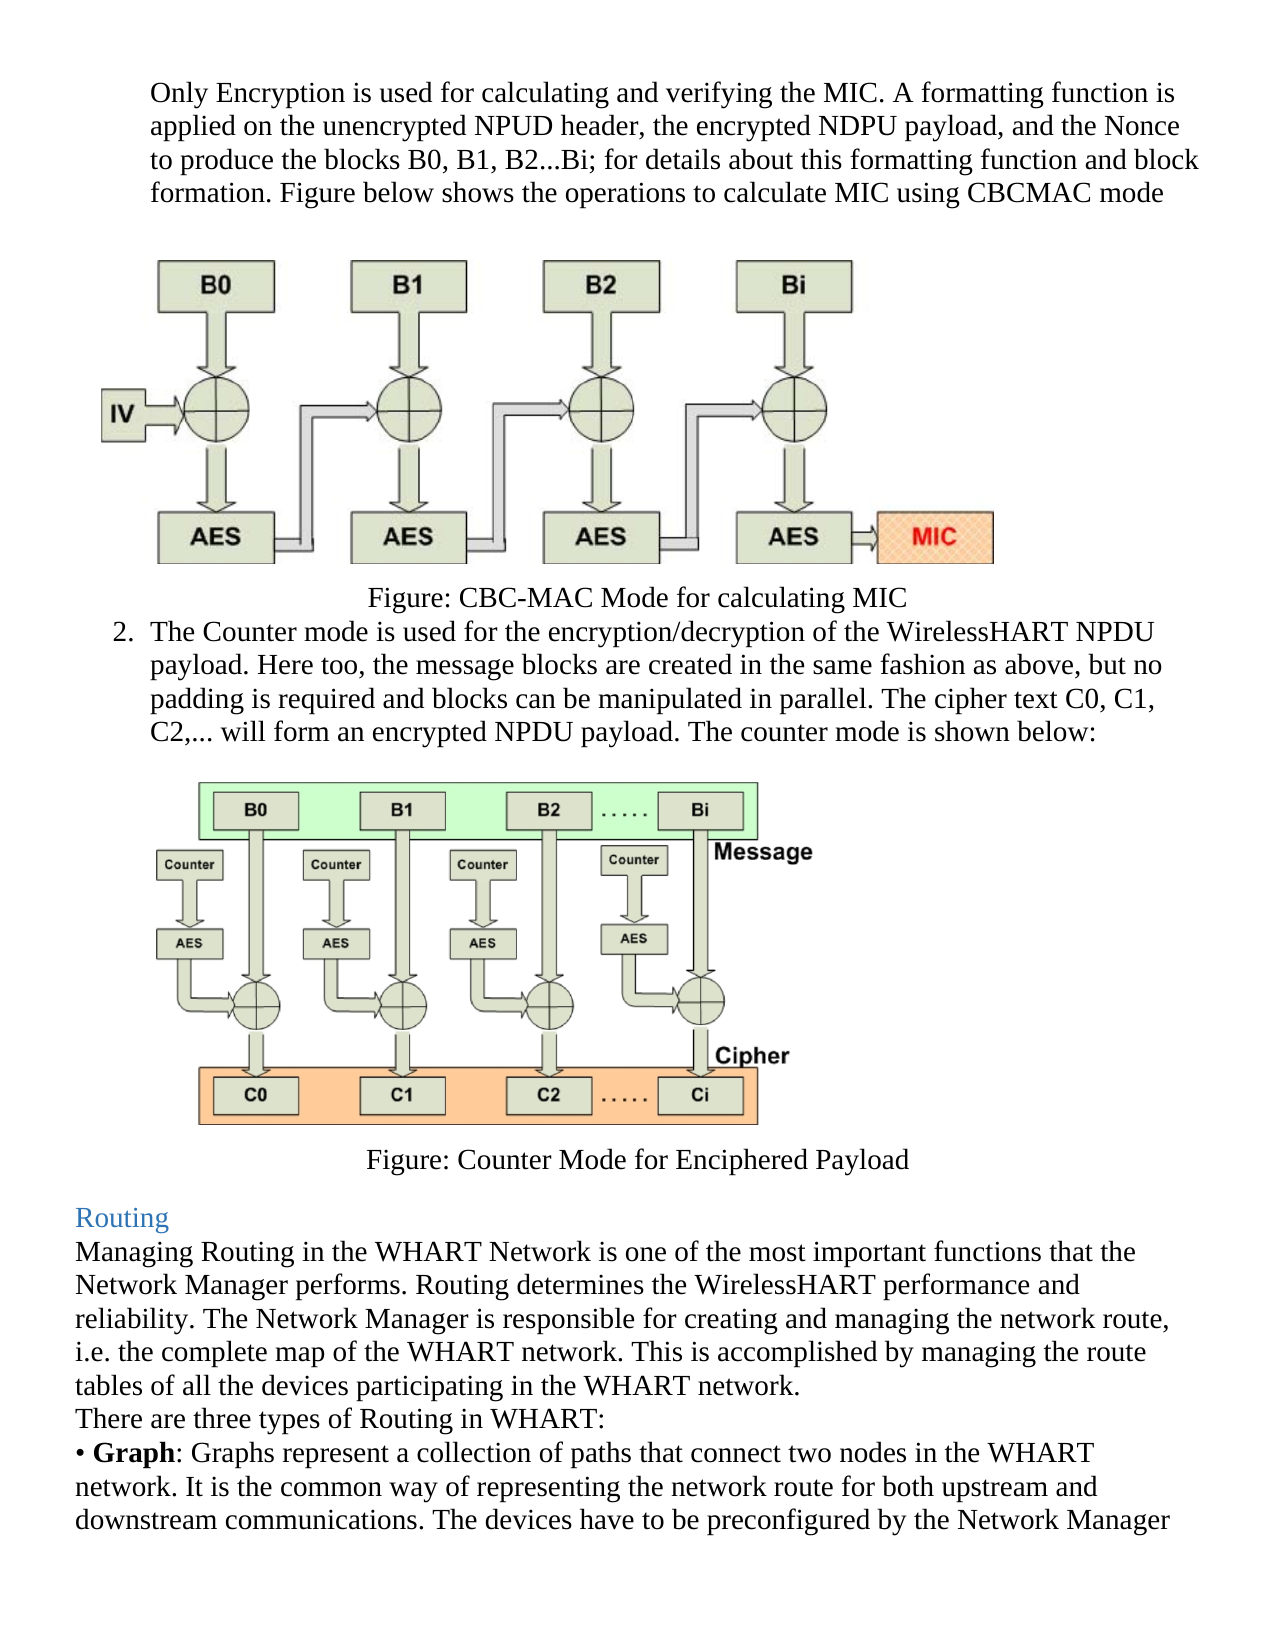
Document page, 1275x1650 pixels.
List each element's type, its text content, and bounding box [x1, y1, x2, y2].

text Managing Routing in the WHART Network is one of the most important functions that the Network Manager performs. Routing determines the WirelessHART performance and reliability. The Network Manager is responsible for creating and managing the network route, i.e. the complete map of the WHART network. This is accomplished by managing the route tables of all the devices participating in the WHART network. [75, 1234, 1200, 1402]
subtitle Routing [75, 1200, 1200, 1234]
list The Counter mode is used for the encryption/decryption of the WirelessHART NPDU payload. Here too, the message blocks are created in the same fashion as above, but no padding is required and blocks can be manipulated in parallel. The cipher text C0, C1, C2,... will form an encrypted NPDU payload. The counter mode is shown below: [112, 614, 1200, 748]
picture [75, 225, 1050, 581]
text Figure: CBC-MAC Mode for calculating MIC [75, 580, 1200, 614]
text Figure: Counter Mode for Enciphered Payload [75, 1142, 1200, 1175]
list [112, 75, 1200, 209]
text There are three types of Routing in WHART: [75, 1402, 1200, 1435]
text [75, 1435, 1200, 1536]
picture [150, 748, 829, 1142]
